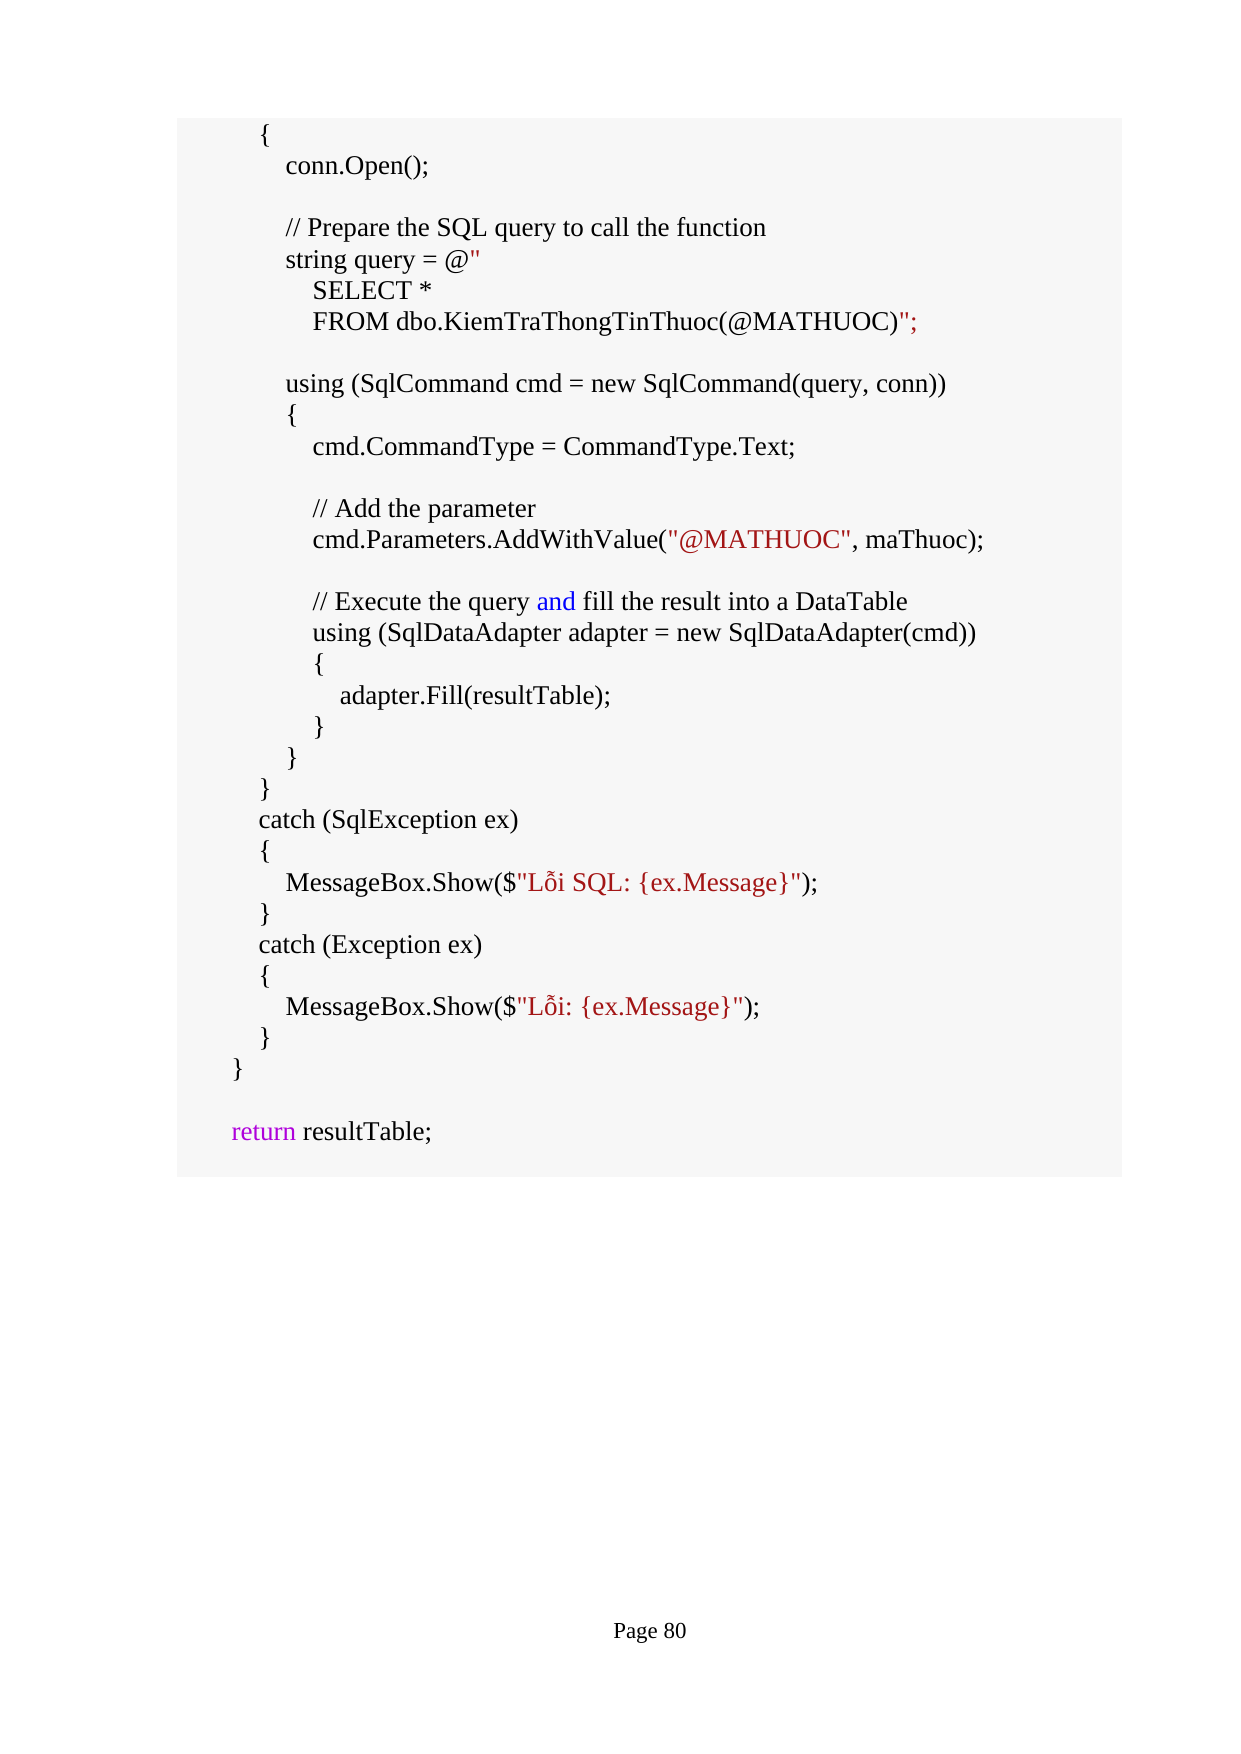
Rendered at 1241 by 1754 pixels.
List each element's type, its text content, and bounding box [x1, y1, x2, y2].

text { [177, 118, 1122, 149]
text cmd.CommandType = CommandType.Text; [177, 429, 1122, 461]
text } [177, 741, 1122, 772]
text { [177, 834, 1122, 866]
text SELECT * [177, 274, 1122, 305]
text { [177, 959, 1122, 990]
text // Prepare the SQL query to call the function [177, 212, 1122, 243]
text FROM dbo.KiemTraThongTinThuoc(@MATHUOC)"; [177, 305, 1122, 336]
text string query = @" [177, 243, 1122, 274]
text using (SqlCommand cmd = new SqlCommand(query, conn)) [177, 367, 1122, 398]
text adapter.Fill(resultTable); [177, 679, 1122, 710]
text } [177, 772, 1122, 803]
text cmd.Parameters.AddWithValue("@MATHUOC", maThuoc); [177, 523, 1122, 554]
text return resultTable; [177, 1115, 1122, 1146]
text // Execute the query and fill the result into a DataTable [177, 585, 1122, 616]
text catch (SqlException ex) [177, 803, 1122, 834]
text } [177, 897, 1122, 928]
text // Add the parameter [177, 492, 1122, 523]
text MessageBox.Show($"Lỗi SQL: {ex.Message}"); [177, 866, 1122, 897]
text using (SqlDataAdapter adapter = new SqlDataAdapter(cmd)) [177, 616, 1122, 648]
text conn.Open(); [177, 149, 1122, 180]
text } [177, 710, 1122, 741]
text MessageBox.Show($"Lỗi: {ex.Message}"); [177, 990, 1122, 1021]
text } [177, 1052, 1122, 1084]
text catch (Exception ex) [177, 928, 1122, 959]
text } [177, 1021, 1122, 1052]
text { [177, 398, 1122, 429]
text { [177, 648, 1122, 679]
